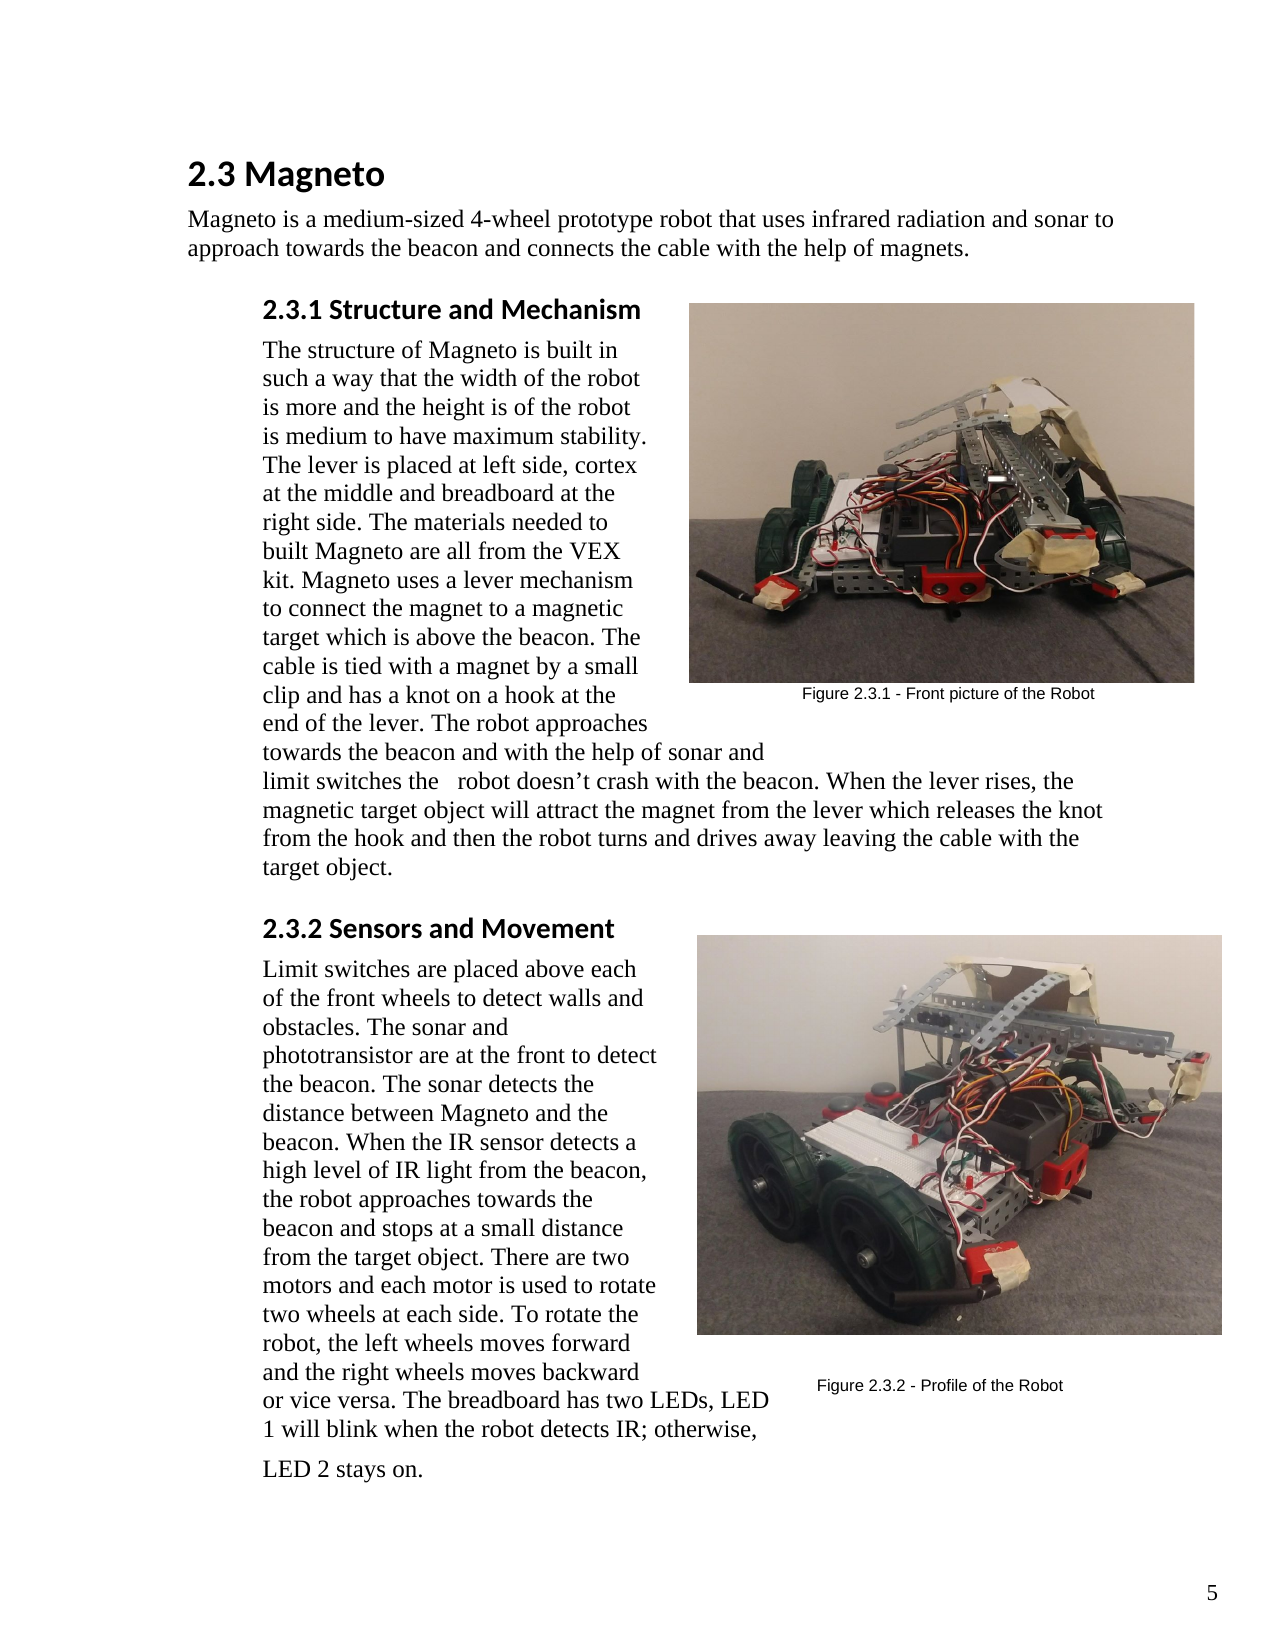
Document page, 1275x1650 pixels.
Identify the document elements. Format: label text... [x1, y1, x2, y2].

picture [689, 303, 1195, 683]
subtitle 2.3.2 Sensors and Movement [262, 910, 1125, 946]
subtitle 2.3.1 Structure and Mechanism [262, 291, 1125, 326]
text Magneto is a medium-sized 4-wheel prototype robot that uses infrared radiation and sonar to approach towards the beacon and connects the cable with the help of magnets. [187, 204, 1125, 262]
text Limit switches are placed above each of the front wheels to detect walls and obstacles. The sonar and phototransistor are at the front to detect the beacon. The sonar detects the distance between Magneto and the beacon. When the IR sensor detects a high level of IR light from the beacon, the robot approaches towards the beacon and stops at a small distance from the target object. There are two motors and each motor is used to rotate two wheels at each side. To rotate the robot, the left wheels moves forward and the right wheels moves backward or vice versa. The breadboard has two LEDs, LED 1 will blink when the robot detects IR; otherwise, LED 2 stays on. [262, 954, 1125, 1486]
picture [697, 935, 1222, 1335]
subtitle 2.3 Magneto [187, 150, 1125, 196]
text The structure of Magneto is built in such a way that the width of the robot is more and the height is of the robot is medium to have maximum stability. The lever is placed at left side, cortex at the middle and breadboard at the right side. The materials needed to built Magneto are all from the VEX kit. Magneto uses a lever mechanism to connect the magnet to a magnetic target which is above the beacon. The cable is tied with a magnet by a small clip and has a knot on a hook at the end of the lever. The robot approaches towards the beacon and with the help of sonar and limit switches the robot doesn’t crash with the beacon. When the lever rises, the magnetic target object will attract the magnet from the lever which releases the knot from the hook and then the robot turns and drives away leaving the cable with the target object. [262, 335, 1125, 881]
